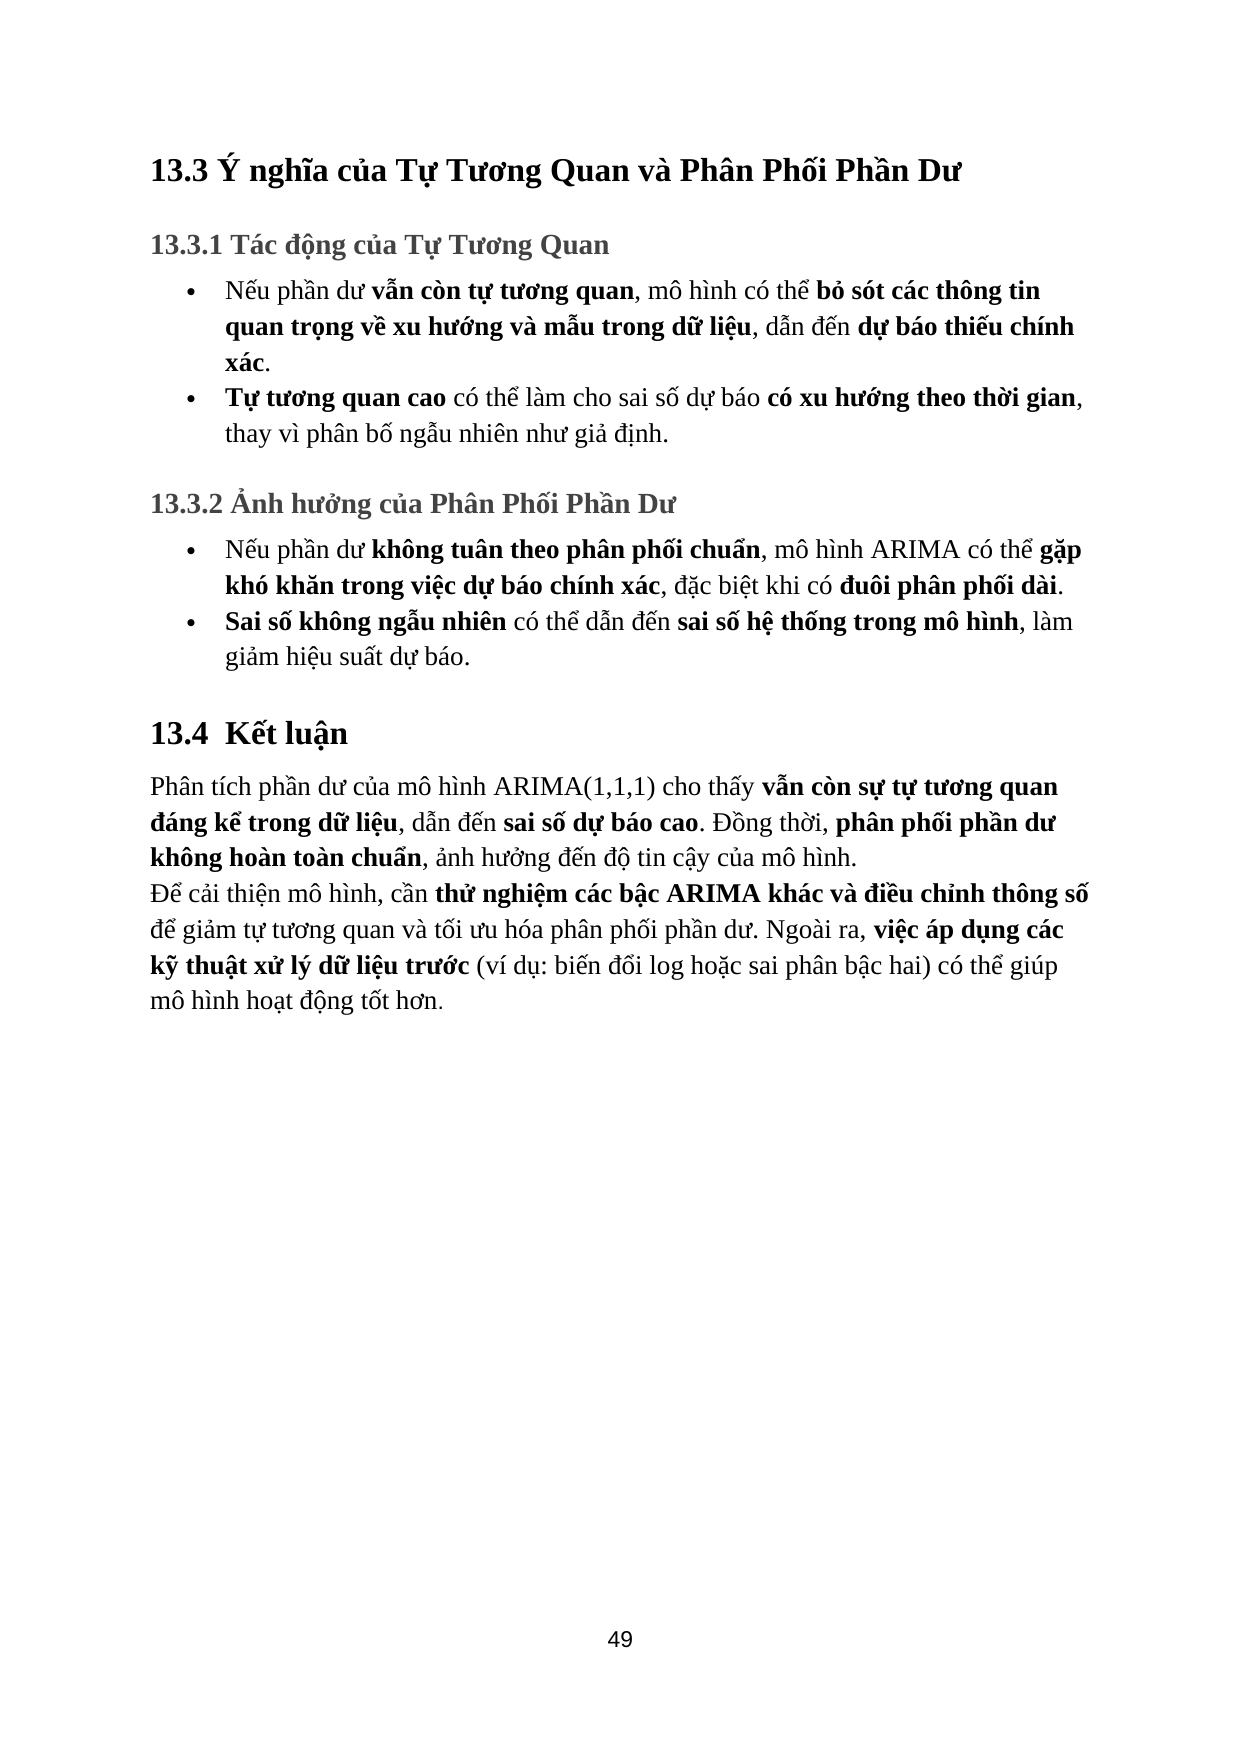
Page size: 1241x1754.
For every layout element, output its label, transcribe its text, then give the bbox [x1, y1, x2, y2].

subtitle 13.3.1 Tác động của Tự Tương Quan [150, 227, 1090, 261]
subtitle 13.3 Ý nghĩa của Tự Tương Quan và Phân Phối Phần Dư [150, 150, 1090, 188]
text Phân tích phần dư của mô hình ARIMA(1,1,1) cho thấy vẫn còn sự tự tương quan đáng kể trong dữ liệu, dẫn đến sai số dự báo cao. Đồng thời, phân phối phần dư không hoàn toàn chuẩn, ảnh hưởng đến độ tin cậy của mô hình. [150, 770, 1090, 873]
list Sai số không ngẫu nhiên có thể dẫn đến sai số hệ thống trong mô hình, làm giảm hiệu suất dự báo. [187, 604, 1090, 671]
list Nếu phần dư vẫn còn tự tương quan, mô hình có thể bỏ sót các thông tin quan trọng về xu hướng và mẫu trong dữ liệu, dẫn đến dự báo thiếu chính xác. [187, 274, 1090, 377]
subtitle 13.3.2 Ảnh hưởng của Phân Phối Phần Dư [150, 486, 1090, 520]
list Tự tương quan cao có thể làm cho sai số dự báo có xu hướng theo thời gian, thay vì phân bố ngẫu nhiên như giả định. [187, 381, 1090, 448]
text Để cải thiện mô hình, cần thử nghiệm các bậc ARIMA khác và điều chỉnh thông số để giảm tự tương quan và tối ưu hóa phân phối phần dư. Ngoài ra, việc áp dụng các kỹ thuật xử lý dữ liệu trước (ví dụ: biến đổi log hoặc sai phân bậc hai) có thể giúp mô hình hoạt động tốt hơn. [150, 877, 1090, 1016]
subtitle 13.4 Kết luận [150, 713, 1090, 752]
list Nếu phần dư không tuân theo phân phối chuẩn, mô hình ARIMA có thể gặp khó khăn trong việc dự báo chính xác, đặc biệt khi có đuôi phân phối dài. [187, 533, 1090, 600]
